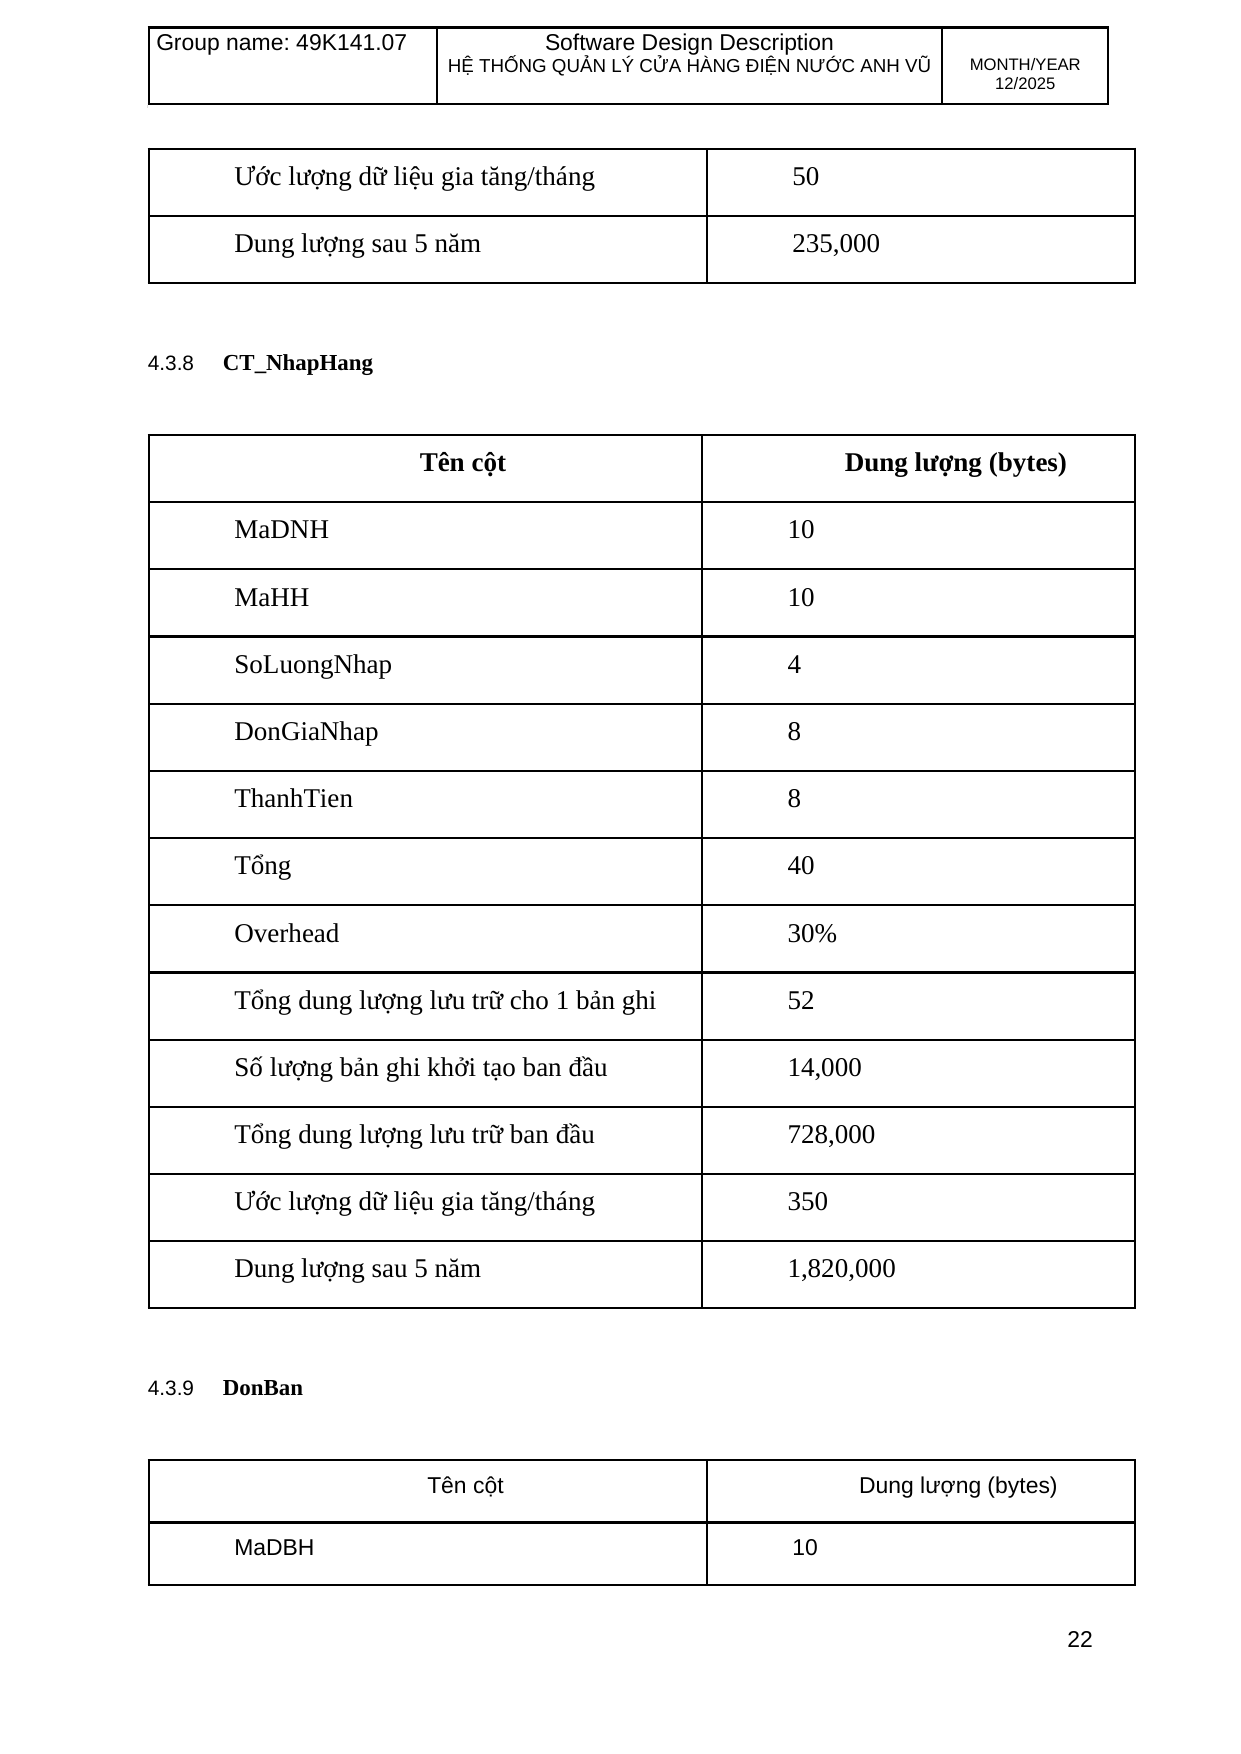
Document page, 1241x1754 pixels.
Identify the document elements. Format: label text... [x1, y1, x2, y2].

subtitle CT_NhapHang [148, 349, 1092, 375]
table_cell 8 [703, 705, 1134, 770]
table_cell 728,000 [703, 1108, 1134, 1173]
table_cell Overhead [150, 906, 701, 971]
table_cell 50 [708, 150, 1134, 215]
table_cell 14,000 [703, 1041, 1134, 1106]
table_header Dung lượng (bytes) [703, 436, 1134, 501]
table_cell 10 [703, 570, 1134, 635]
table_cell 4 [703, 638, 1134, 703]
table_cell ThanhTien [150, 772, 701, 837]
table_cell 10 [703, 503, 1134, 568]
table_cell Tổng [150, 839, 701, 904]
table_cell 52 [703, 974, 1134, 1038]
table_cell 350 [703, 1175, 1134, 1240]
table_cell 235,000 [708, 217, 1134, 282]
table_cell Tổng dung lượng lưu trữ ban đầu [150, 1108, 701, 1173]
table_cell 8 [703, 772, 1134, 837]
table_cell DonGiaNhap [150, 705, 701, 770]
table_cell 40 [703, 839, 1134, 904]
table_cell Dung lượng sau 5 năm [150, 217, 706, 282]
table_cell SoLuongNhap [150, 638, 701, 703]
table_cell 1,820,000 [703, 1242, 1134, 1307]
table_cell MaDNH [150, 503, 701, 568]
table_header Tên cột [150, 436, 701, 501]
table_cell Dung lượng sau 5 năm [150, 1242, 701, 1307]
table_cell Tổng dung lượng lưu trữ cho 1 bản ghi [150, 974, 701, 1038]
table_cell MaHH [150, 570, 701, 635]
subtitle DonBan [148, 1374, 1092, 1400]
table_cell Số lượng bản ghi khởi tạo ban đầu [150, 1041, 701, 1106]
table_cell Ước lượng dữ liệu gia tăng/tháng [150, 1175, 701, 1240]
table_cell Ước lượng dữ liệu gia tăng/tháng [150, 150, 706, 215]
table_cell 30% [703, 906, 1134, 971]
